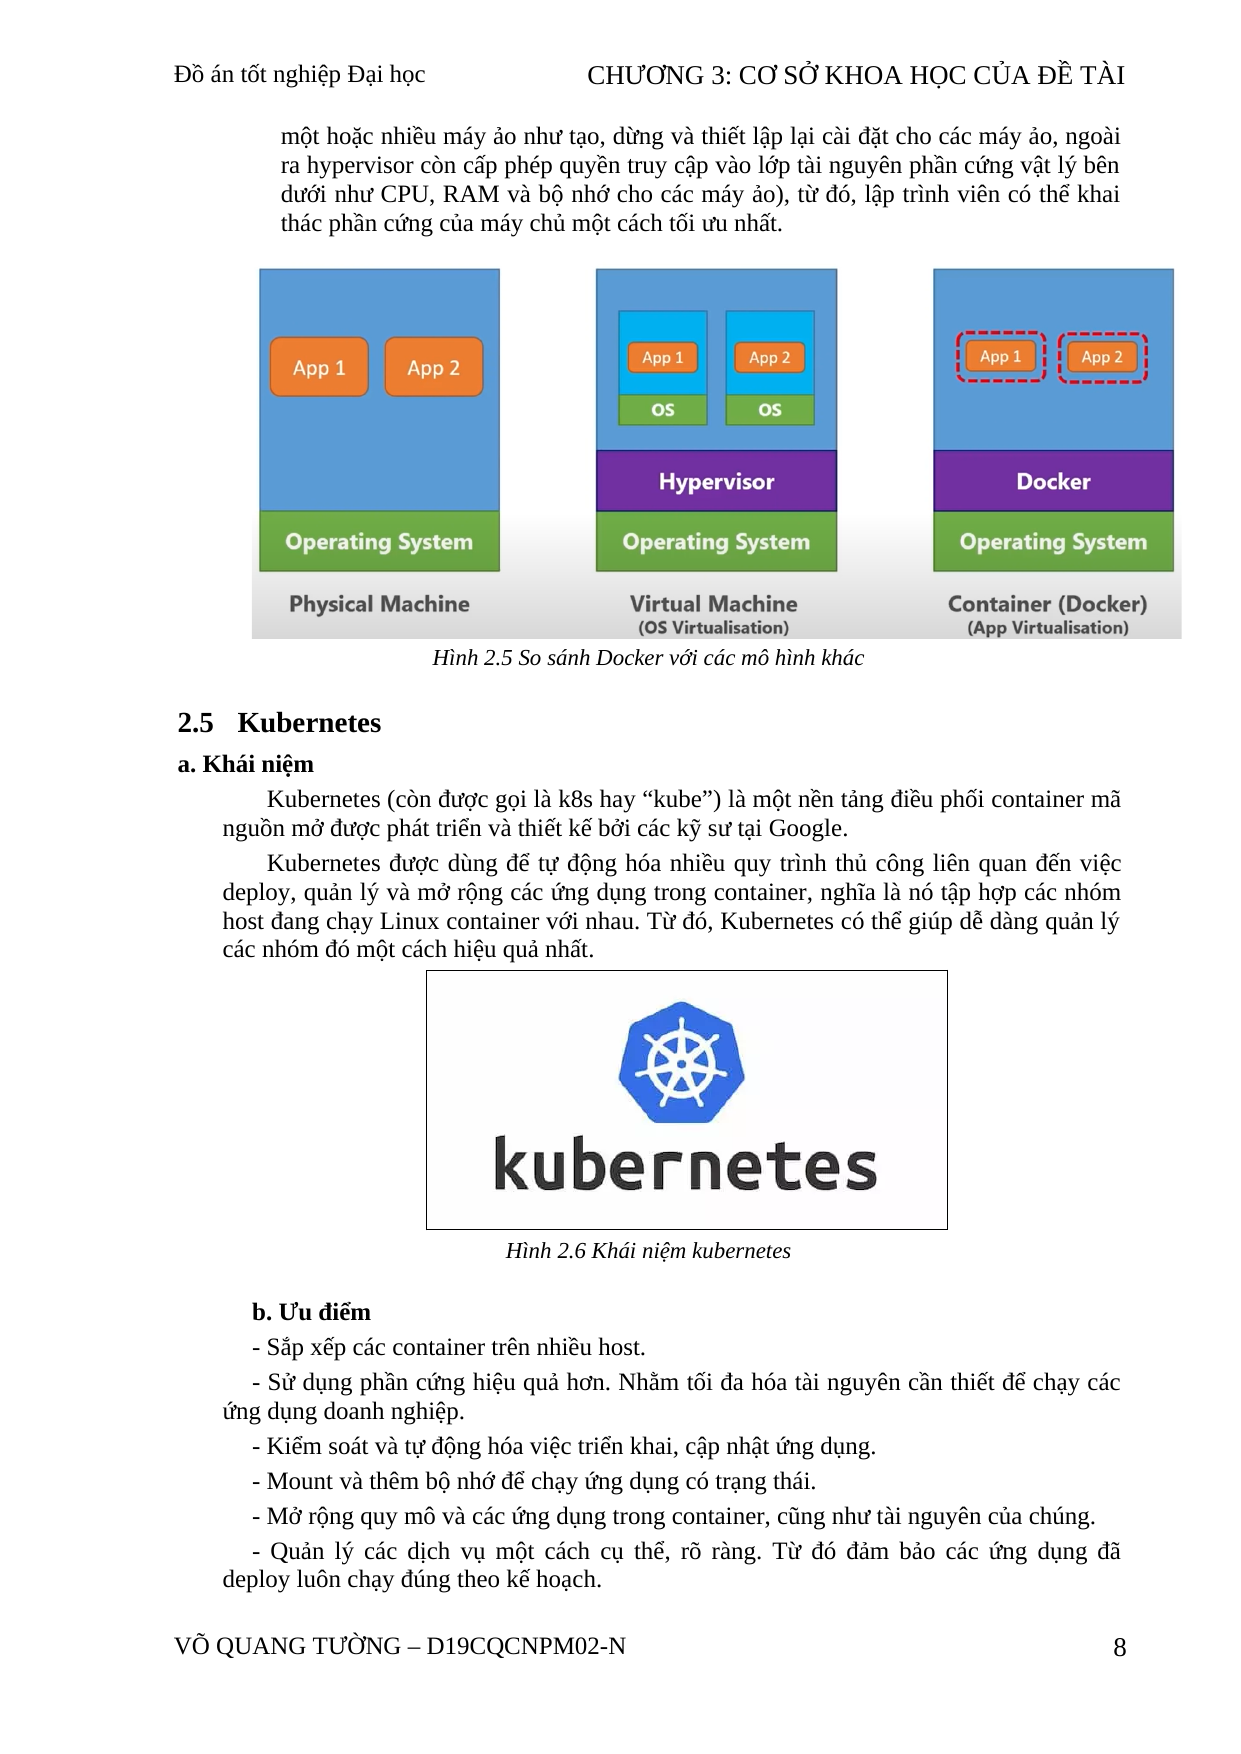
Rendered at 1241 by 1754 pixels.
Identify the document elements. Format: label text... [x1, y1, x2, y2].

text - Quản lý các dịch vụ một cách cụ thể, rõ ràng. Từ đó đảm bảo các ứng dụng đã deploy luôn chạy đúng theo kế hoạch. [222, 1536, 1122, 1593]
text a. Khái niệm [177, 749, 1122, 778]
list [251, 121, 1122, 236]
text Kubernetes được dùng để tự động hóa nhiều quy trình thủ công liên quan đến việc deploy, quản lý và mở rộng các ứng dụng trong container, nghĩa là nó tập hợp các nhóm host đang chạy Linux container với nhau. Từ đó, Kubernetes có thể giúp dễ dàng quản lý các nhóm đó một cách hiệu quả nhất. [222, 848, 1122, 963]
text Hình 2.6 Khái niệm kubernetes [177, 1237, 1122, 1263]
text - Kiểm soát và tự động hóa việc triển khai, cập nhật ứng dụng. [222, 1431, 1122, 1459]
subtitle Kubernetes [177, 705, 1122, 738]
text b. Ưu điểm [222, 1297, 1122, 1326]
picture [427, 971, 947, 1229]
text - Sử dụng phần cứng hiệu quả hơn. Nhằm tối đa hóa tài nguyên cần thiết để chạy các ứng dụng doanh nghiệp. [222, 1367, 1122, 1424]
text Kubernetes (còn được gọi là k8s hay “kube”) là một nền tảng điều phối container mã nguồn mở được phát triển và thiết kế bởi các kỹ sư tại Google. [222, 784, 1122, 842]
text - Mount và thêm bộ nhớ để chạy ứng dụng có trạng thái. [222, 1466, 1122, 1494]
text - Sắp xếp các container trên nhiều host. [222, 1332, 1122, 1361]
picture [251, 261, 1182, 639]
text Hình 2.5 So sánh Docker với các mô hình khác [177, 644, 1122, 671]
text - Mở rộng quy mô và các ứng dụng trong container, cũng như tài nguyên của chúng. [222, 1501, 1122, 1529]
